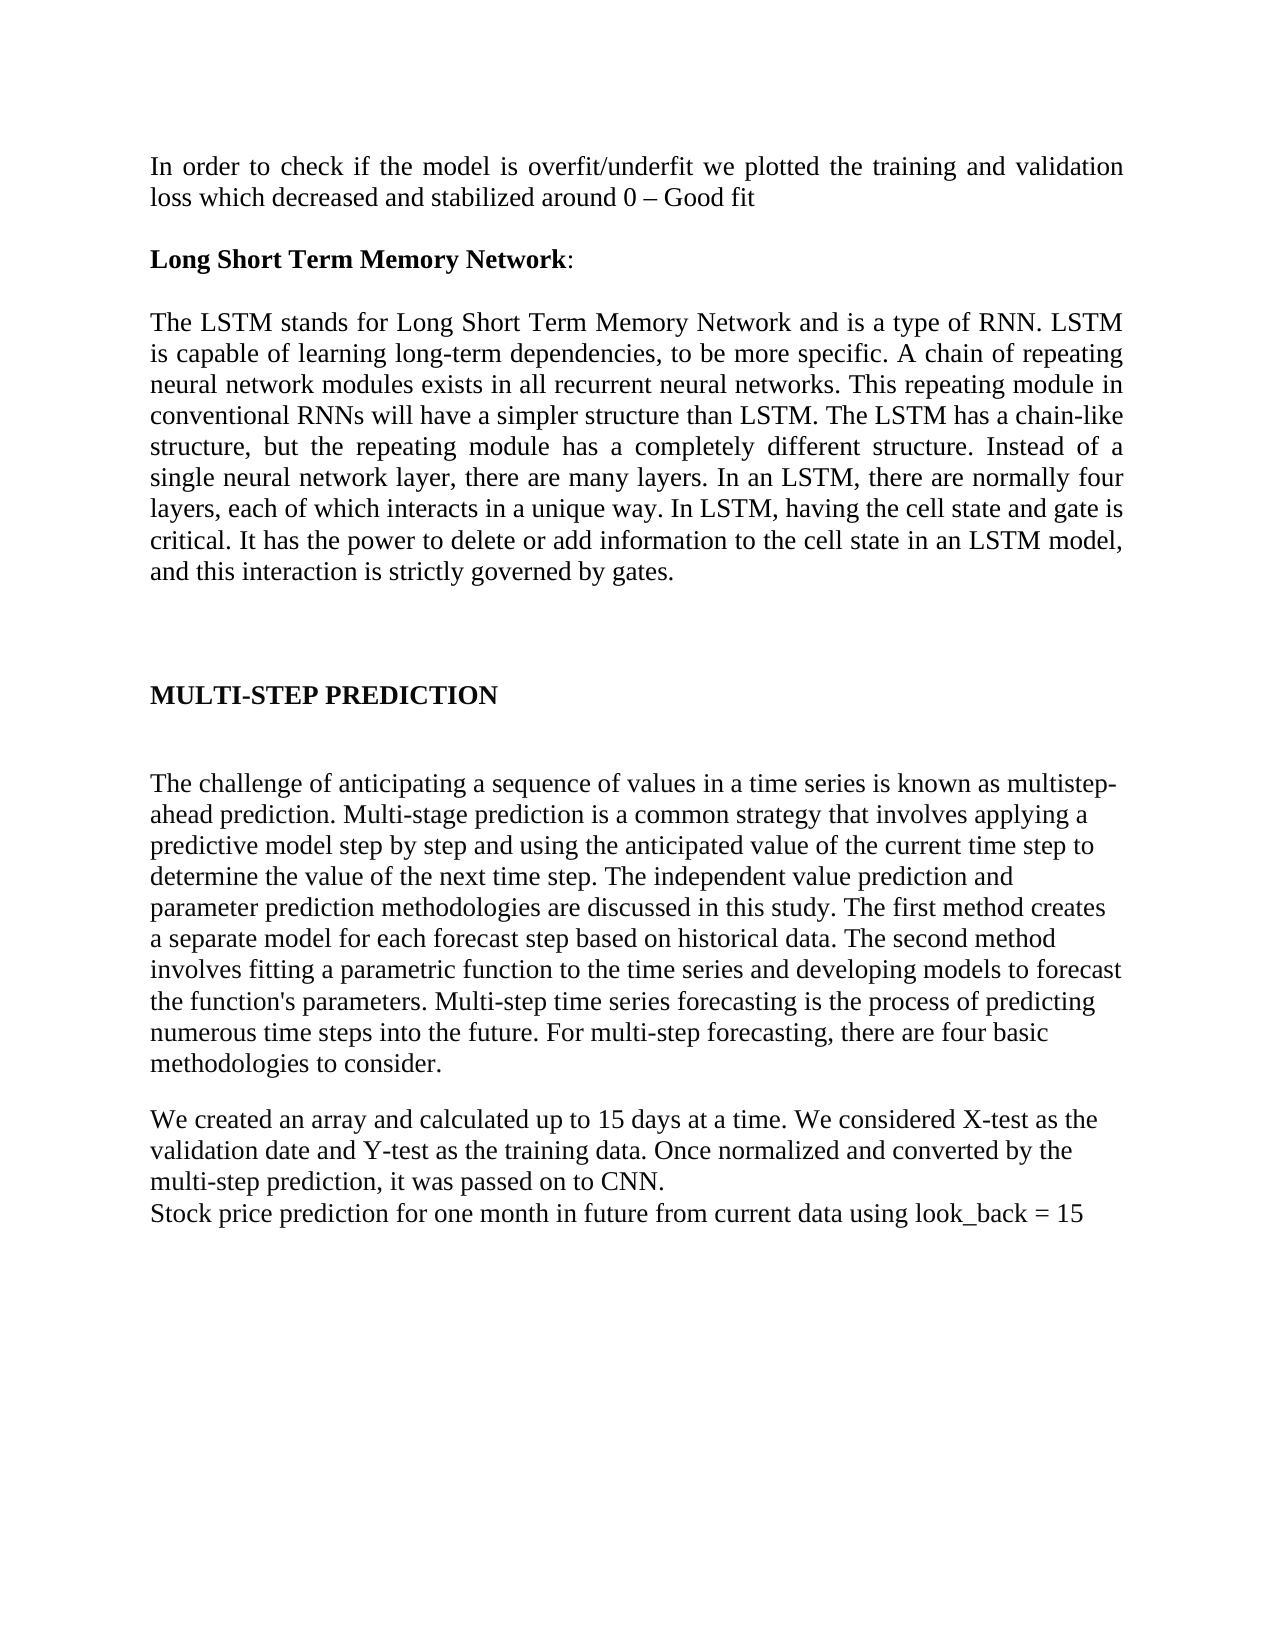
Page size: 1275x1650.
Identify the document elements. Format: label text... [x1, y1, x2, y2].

text Stock price prediction for one month in future from current data using look_back = 15 [150, 1197, 1125, 1228]
text We created an array and calculated up to 15 days at a time. We considered X-test as the validation date and Y-test as the training data. Once normalized and converted by the multi-step prediction, it was passed on to CNN. [150, 1103, 1125, 1197]
text In order to check if the model is overfit/underfit we plotted the training and validation loss which decreased and stabilized around 0 – Good fit [150, 150, 1125, 212]
text Long Short Term Memory Network: [150, 243, 1125, 274]
text MULTI-STEP PREDICTION [150, 679, 1125, 711]
text The LSTM stands for Long Short Term Memory Network and is a type of RNN. LSTM is capable of learning long-term dependencies, to be more specific. A chain of repeating neural network modules exists in all recurrent neural networks. This repeating module in conventional RNNs will have a simpler structure than LSTM. The LSTM has a chain-like structure, but the repeating module has a completely different structure. Instead of a single neural network layer, there are many layers. In an LSTM, there are normally four layers, each of which interacts in a unique way. In LSTM, having the cell state and gate is critical. It has the power to delete or add information to the cell state in an LSTM model, and this interaction is strictly governed by gates. [150, 306, 1125, 586]
text The challenge of anticipating a sequence of values in a time series is known as multistep-ahead prediction. Multi-stage prediction is a common strategy that involves applying a predictive model step by step and using the anticipated value of the current time step to determine the value of the next time step. The independent value prediction and parameter prediction methodologies are discussed in this study. The first method creates a separate model for each forecast step based on historical data. The second method involves fitting a parametric function to the time series and developing models to forecast the function's parameters. Multi-step time series forecasting is the process of predicting numerous time steps into the future. For multi-step forecasting, there are four basic methodologies to consider. [150, 767, 1125, 1078]
